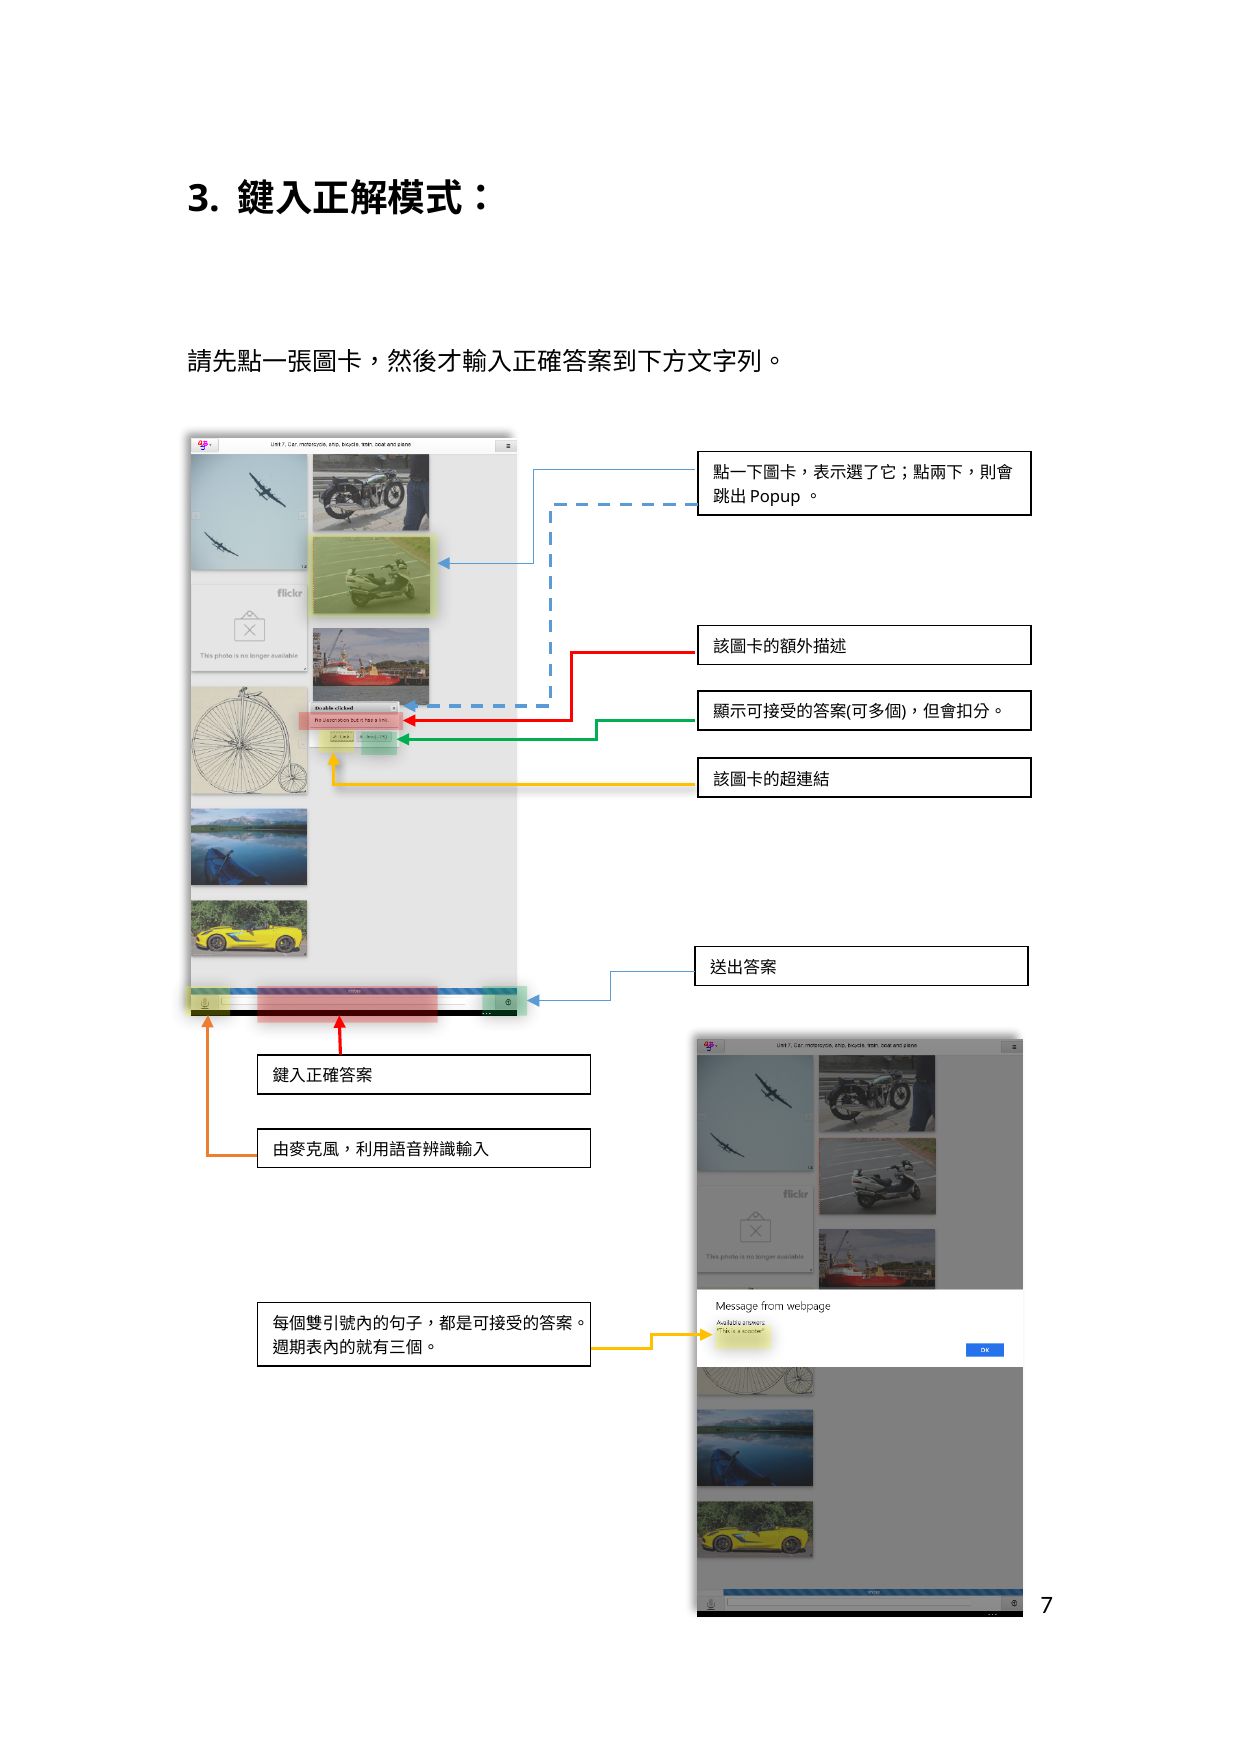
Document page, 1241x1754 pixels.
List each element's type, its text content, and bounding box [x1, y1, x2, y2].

picture [334, 722, 517, 783]
picture [191, 438, 517, 1016]
text 請先點一張圖卡，然後才輸入正確答案到下方文字列。 [187, 341, 1053, 379]
picture [697, 1039, 1023, 1617]
subtitle 鍵入正解模式： [187, 157, 1053, 232]
